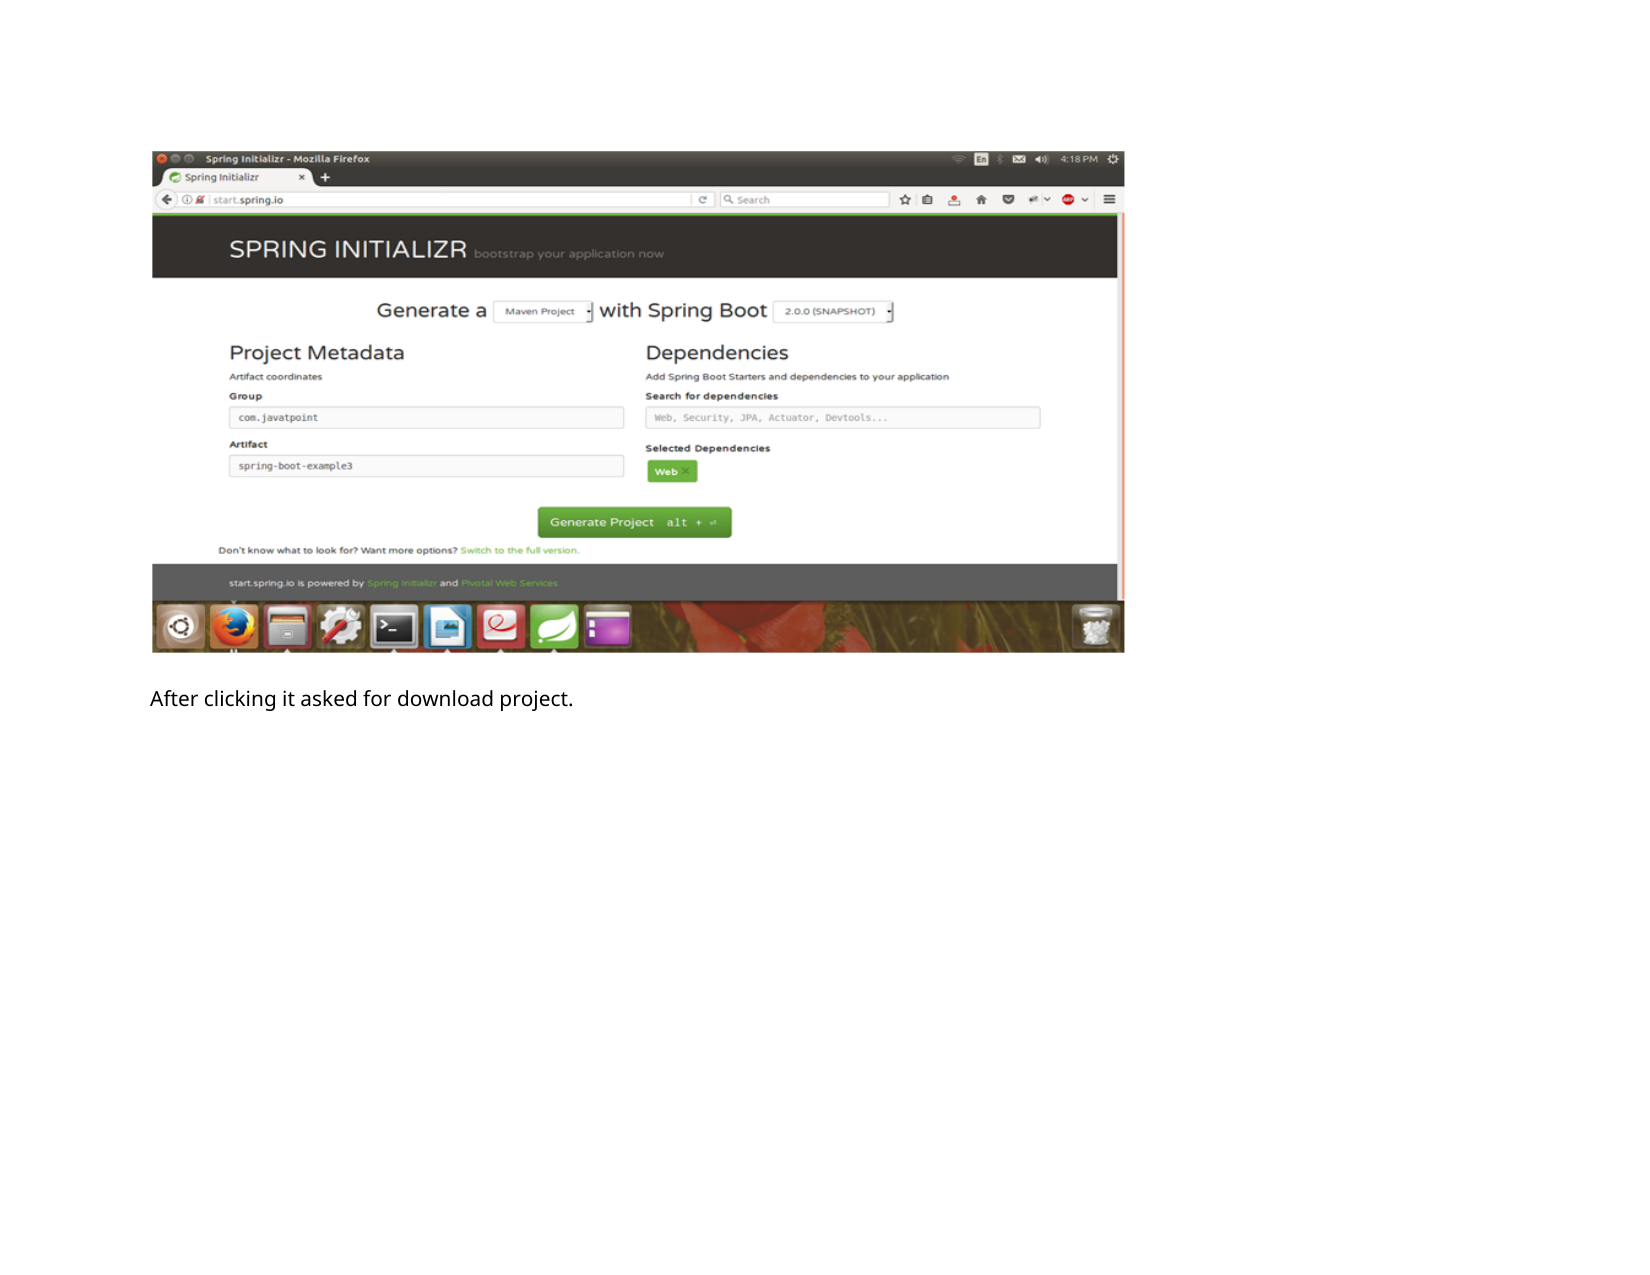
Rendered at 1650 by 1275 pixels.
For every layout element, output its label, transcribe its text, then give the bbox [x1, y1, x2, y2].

picture [150, 150, 1127, 655]
text After clicking it asked for download project. [150, 684, 1500, 712]
